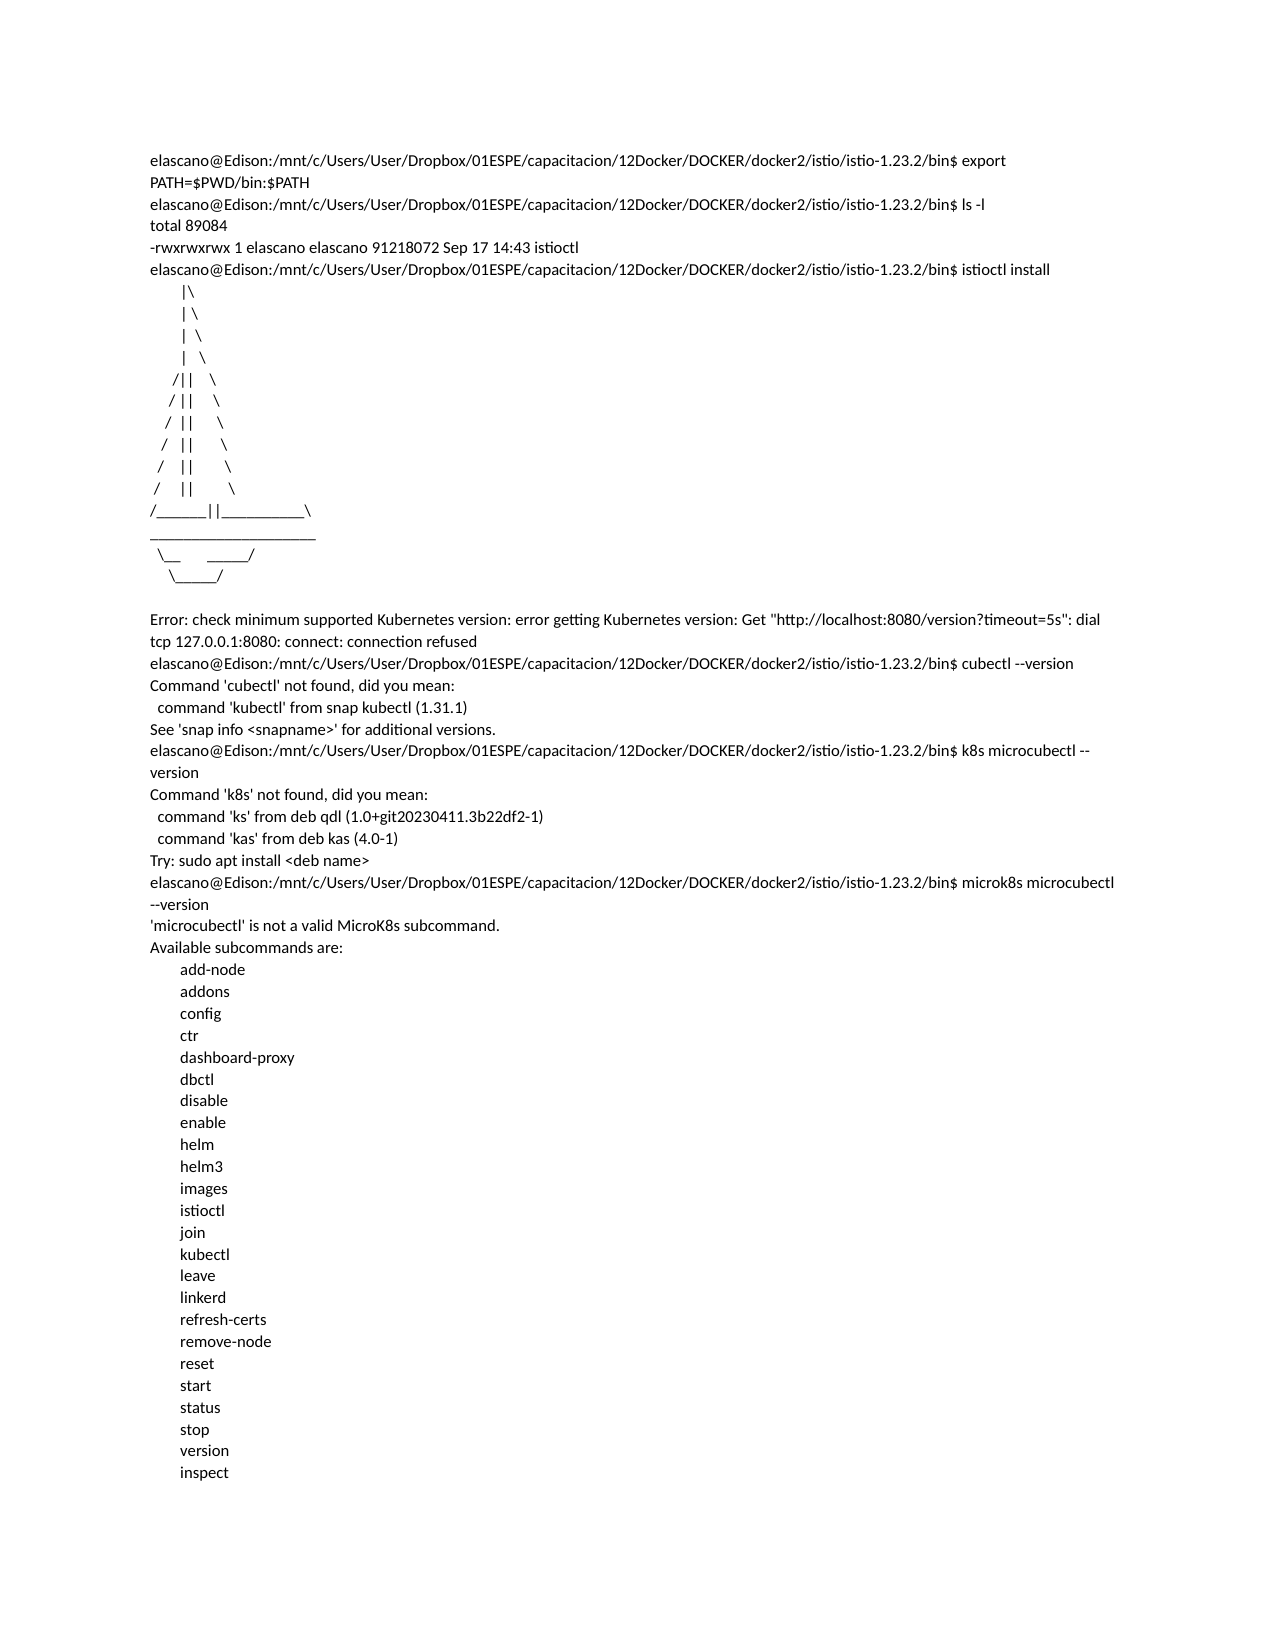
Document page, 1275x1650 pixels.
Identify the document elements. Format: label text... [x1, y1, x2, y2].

text Command 'k8s' not found, did you mean: [150, 784, 1125, 805]
text | \ [150, 325, 1125, 345]
text Available subcommands are: [150, 937, 1125, 958]
text 'microcubectl' is not a valid MicroK8s subcommand. [150, 916, 1125, 936]
text Command 'cubectl' not found, did you mean: [150, 675, 1125, 695]
text join [150, 1222, 1125, 1242]
text inspect [150, 1462, 1125, 1483]
text elascano@Edison:/mnt/c/Users/User/Dropbox/01ESPE/capacitacion/12Docker/DOCKER/docker2/istio/istio-1.23.2/bin$ microk8s microcubectl --version [150, 872, 1125, 914]
text |\ [150, 281, 1125, 302]
text / || \ [150, 434, 1125, 455]
text elascano@Edison:/mnt/c/Users/User/Dropbox/01ESPE/capacitacion/12Docker/DOCKER/docker2/istio/istio-1.23.2/bin$ k8s microcubectl --version [150, 741, 1125, 783]
text images [150, 1178, 1125, 1198]
text enable [150, 1112, 1125, 1133]
text leave [150, 1266, 1125, 1286]
text reset [150, 1353, 1125, 1373]
text / || \ [150, 478, 1125, 498]
text dbctl [150, 1069, 1125, 1089]
text Try: sudo apt install <deb name> [150, 850, 1125, 870]
text disable [150, 1091, 1125, 1111]
text / || \ [150, 412, 1125, 433]
text stop [150, 1419, 1125, 1439]
text command 'kas' from deb kas (4.0-1) [150, 828, 1125, 848]
text ctr [150, 1025, 1125, 1045]
text -rwxrwxrwx 1 elascano elascano 91218072 Sep 17 14:43 istioctl [150, 237, 1125, 258]
text elascano@Edison:/mnt/c/Users/User/Dropbox/01ESPE/capacitacion/12Docker/DOCKER/docker2/istio/istio-1.23.2/bin$ ls -l [150, 194, 1125, 214]
text helm3 [150, 1156, 1125, 1177]
text helm [150, 1134, 1125, 1155]
text / || \ [150, 391, 1125, 411]
text command 'ks' from deb qdl (1.0+git20230411.3b22df2-1) [150, 806, 1125, 827]
text elascano@Edison:/mnt/c/Users/User/Dropbox/01ESPE/capacitacion/12Docker/DOCKER/docker2/istio/istio-1.23.2/bin$ cubectl --version [150, 653, 1125, 673]
text add-node [150, 959, 1125, 980]
text status [150, 1397, 1125, 1417]
text See 'snap info <snapname>' for additional versions. [150, 719, 1125, 739]
text command 'kubectl' from snap kubectl (1.31.1) [150, 697, 1125, 717]
text ____________________ [150, 522, 1125, 542]
text refresh-certs [150, 1309, 1125, 1330]
text total 89084 [150, 216, 1125, 236]
text | \ [150, 347, 1125, 367]
text | \ [150, 303, 1125, 323]
text \__ _____/ [150, 544, 1125, 564]
text / || \ [150, 456, 1125, 477]
text istioctl [150, 1200, 1125, 1220]
text /|| \ [150, 369, 1125, 389]
text linkerd [150, 1287, 1125, 1308]
text elascano@Edison:/mnt/c/Users/User/Dropbox/01ESPE/capacitacion/12Docker/DOCKER/docker2/istio/istio-1.23.2/bin$ istioctl install [150, 259, 1125, 280]
text dashboard-proxy [150, 1047, 1125, 1067]
text config [150, 1003, 1125, 1023]
text remove-node [150, 1331, 1125, 1352]
text start [150, 1375, 1125, 1395]
text version [150, 1441, 1125, 1461]
text elascano@Edison:/mnt/c/Users/User/Dropbox/01ESPE/capacitacion/12Docker/DOCKER/docker2/istio/istio-1.23.2/bin$ export PATH=$PWD/bin:$PATH [150, 150, 1125, 192]
text kubectl [150, 1244, 1125, 1264]
text /______||__________\ [150, 500, 1125, 520]
text Error: check minimum supported Kubernetes version: error getting Kubernetes version: Get "http://localhost:8080/version?timeout=5s": dial tcp 127.0.0.1:8080: connect: connection refused [150, 609, 1125, 652]
text \_____/ [150, 566, 1125, 586]
text addons [150, 981, 1125, 1002]
